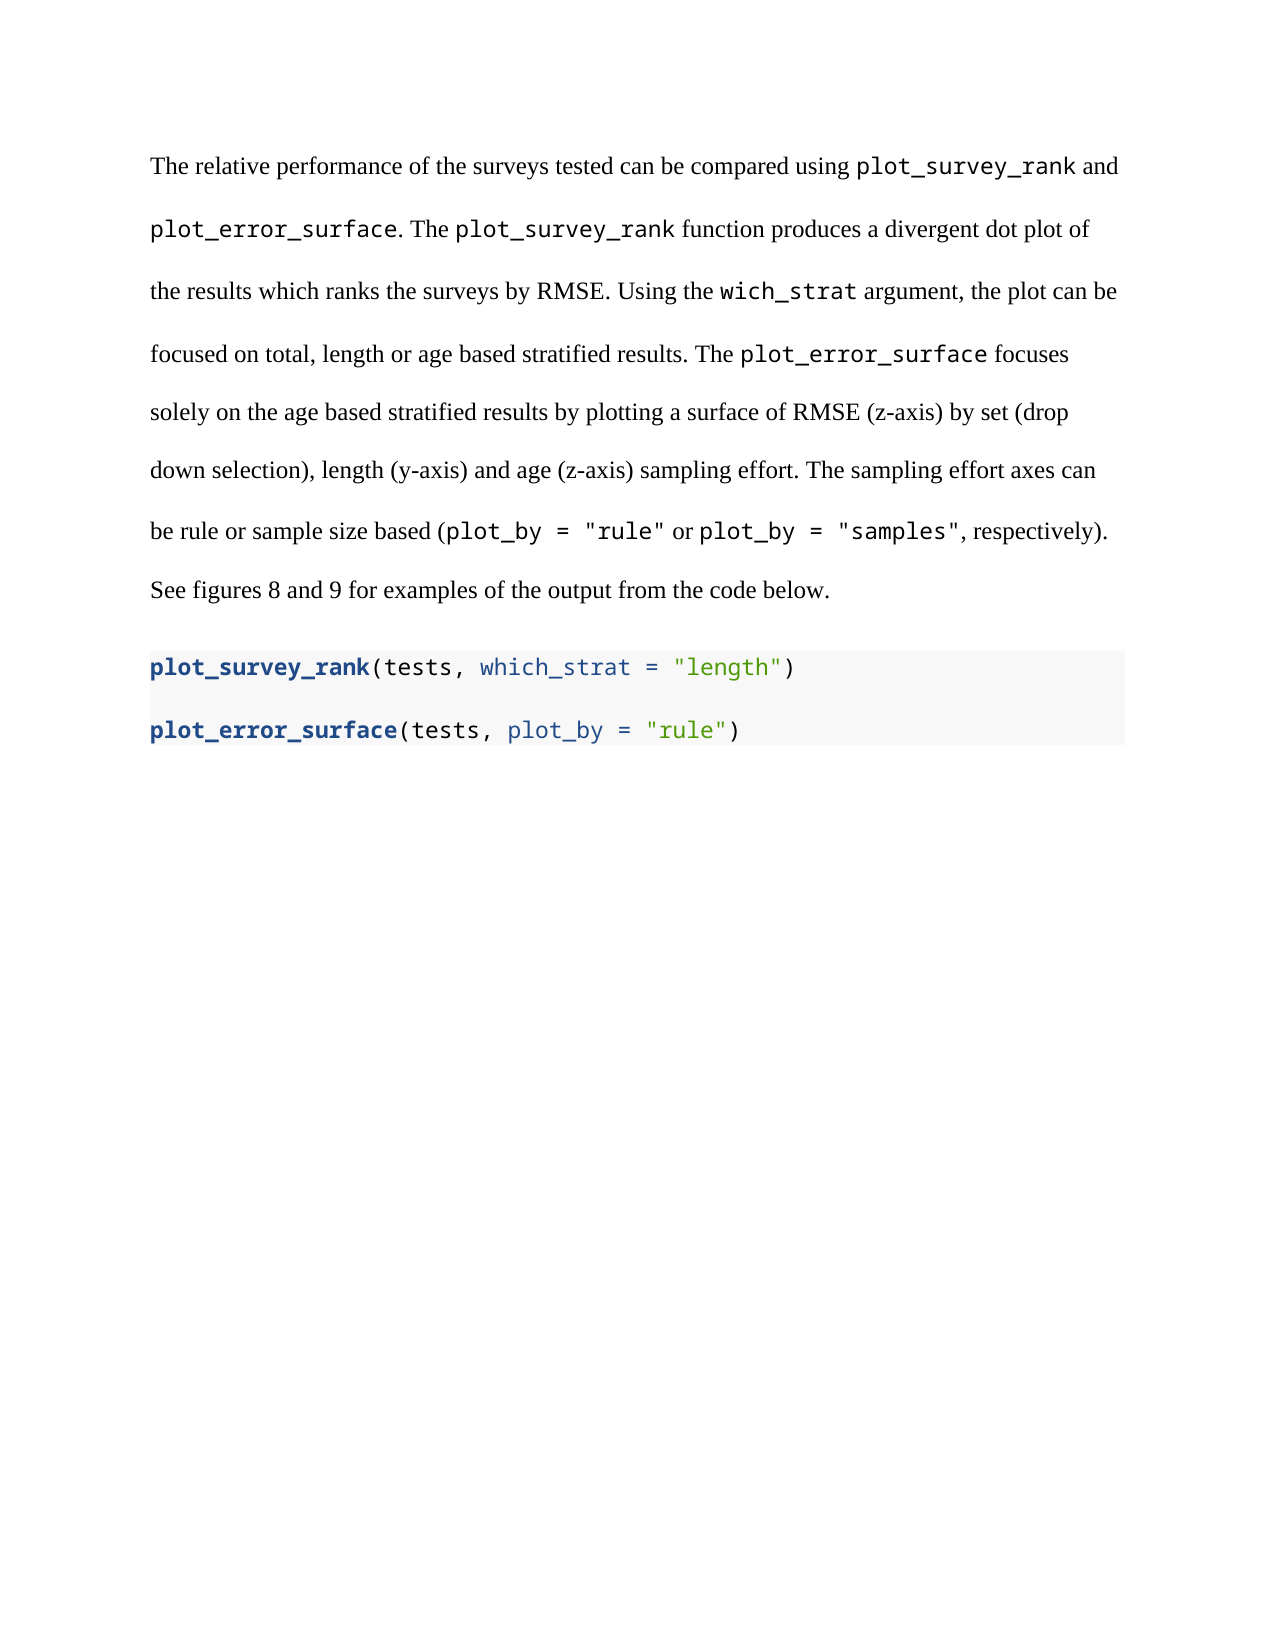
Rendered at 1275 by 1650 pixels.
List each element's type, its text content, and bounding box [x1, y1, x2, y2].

text plot_survey_rank(tests, which_strat = "length") plot_error_surface(tests, plot_by = "rule") [150, 651, 1125, 745]
text The relative performance of the surveys tested can be compared using plot_survey_rank and plot_error_surface. The plot_survey_rank function produces a divergent dot plot of the results which ranks the surveys by RMSE. Using the wich_strat argument, the plot can be focused on total, length or age based stratified results. The plot_error_surface focuses solely on the age based stratified results by plotting a surface of RMSE (z-axis) by set (drop down selection), length (y-axis) and age (z-axis) sampling effort. The sampling effort axes can be rule or sample size based (plot_by = "rule" or plot_by = "samples", respectively). See figures 8 and 9 for examples of the output from the code below. [150, 150, 1125, 604]
